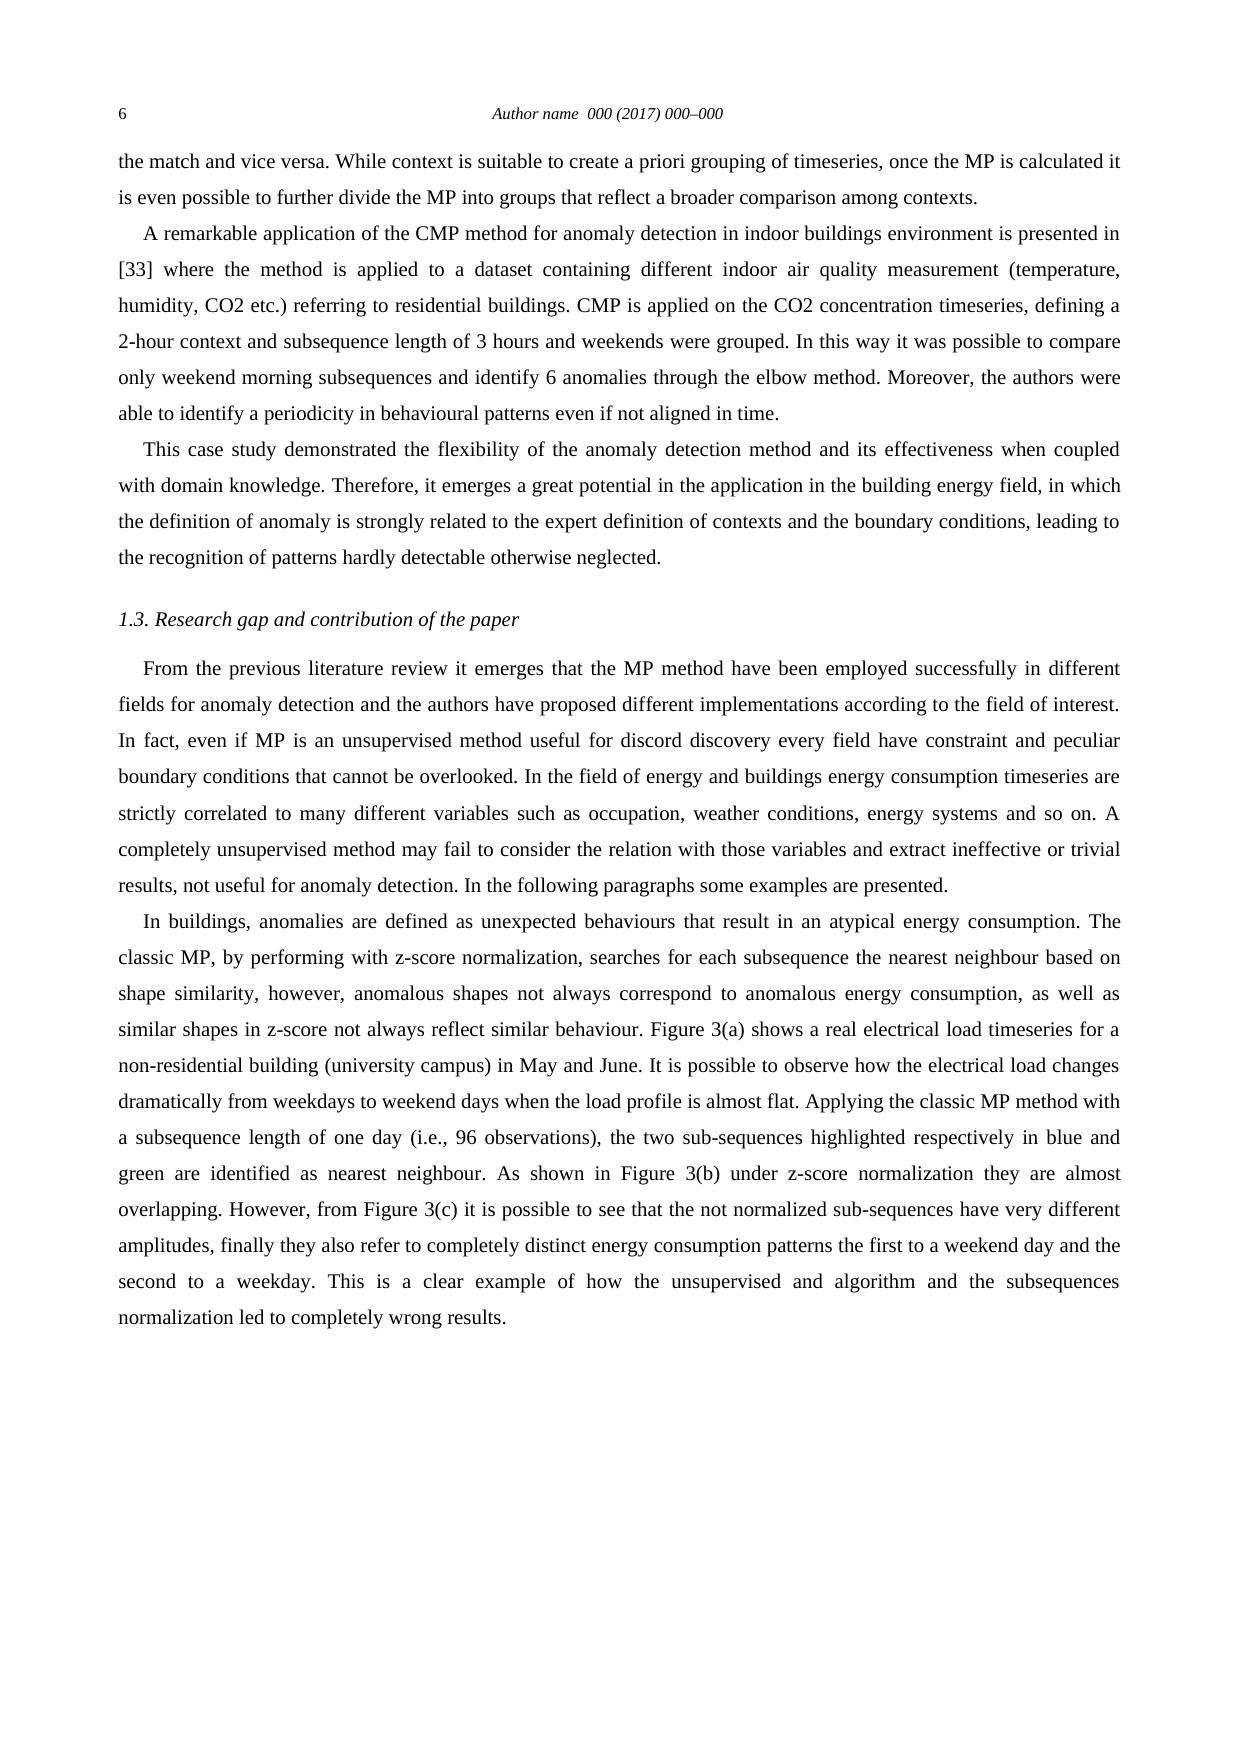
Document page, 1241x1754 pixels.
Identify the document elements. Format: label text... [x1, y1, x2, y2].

text In buildings, anomalies are defined as unexpected behaviours that result in an atypical energy consumption. The classic MP, by performing with z-score normalization, searches for each subsequence the nearest neighbour based on shape similarity, however, anomalous shapes not always correspond to anomalous energy consumption, as well as similar shapes in z-score not always reflect similar behaviour. Figure 3(a) shows a real electrical load timeseries for a non-residential building (university campus) in May and June. It is possible to observe how the electrical load changes dramatically from weekdays to weekend days when the load profile is almost flat. Applying the classic MP method with a subsequence length of one day (i.e., 96 observations), the two sub-sequences highlighted respectively in blue and green are identified as nearest neighbour. As shown in Figure 3(b) under z-score normalization they are almost overlapping. However, from Figure 3(c) it is possible to see that the not normalized sub-sequences have very different amplitudes, finally they also refer to completely distinct energy consumption patterns the first to a weekend day and the second to a weekday. This is a clear example of how the unsupervised and algorithm and the subsequences normalization led to completely wrong results. [118, 908, 1122, 1329]
text This case study demonstrated the flexibility of the anomaly detection method and its effectiveness when coupled with domain knowledge. Therefore, it emerges a great potential in the application in the building energy field, in which the definition of anomaly is strongly related to the expert definition of contexts and the boundary conditions, leading to the recognition of patterns hardly detectable otherwise neglected. [118, 437, 1122, 569]
text A remarkable application of the CMP method for anomaly detection in indoor buildings environment is presented in [33] where the method is applied to a dataset containing different indoor air quality measurement (temperature, humidity, CO2 etc.) referring to residential buildings. CMP is applied on the CO2 concentration timeseries, defining a 2-hour context and subsequence length of 3 hours and weekends were grouped. In this way it was possible to compare only weekend morning subsequences and identify 6 anomalies through the elbow method. Moreover, the authors were able to identify a periodicity in behavioural patterns even if not aligned in time. [118, 221, 1122, 425]
text Research gap and contribution of the paper [118, 606, 1122, 631]
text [118, 149, 1122, 209]
text From the previous literature review it emerges that the MP method have been employed successfully in different fields for anomaly detection and the authors have proposed different implementations according to the field of interest. In fact, even if MP is an unsupervised method useful for discord discovery every field have constraint and peculiar boundary conditions that cannot be overlooked. In the field of energy and buildings energy consumption timeseries are strictly correlated to many different variables such as occupation, weather conditions, energy systems and so on. A completely unsupervised method may fail to consider the relation with those variables and extract ineffective or trivial results, not useful for anomaly detection. In the following paragraphs some examples are presented. [118, 656, 1122, 897]
